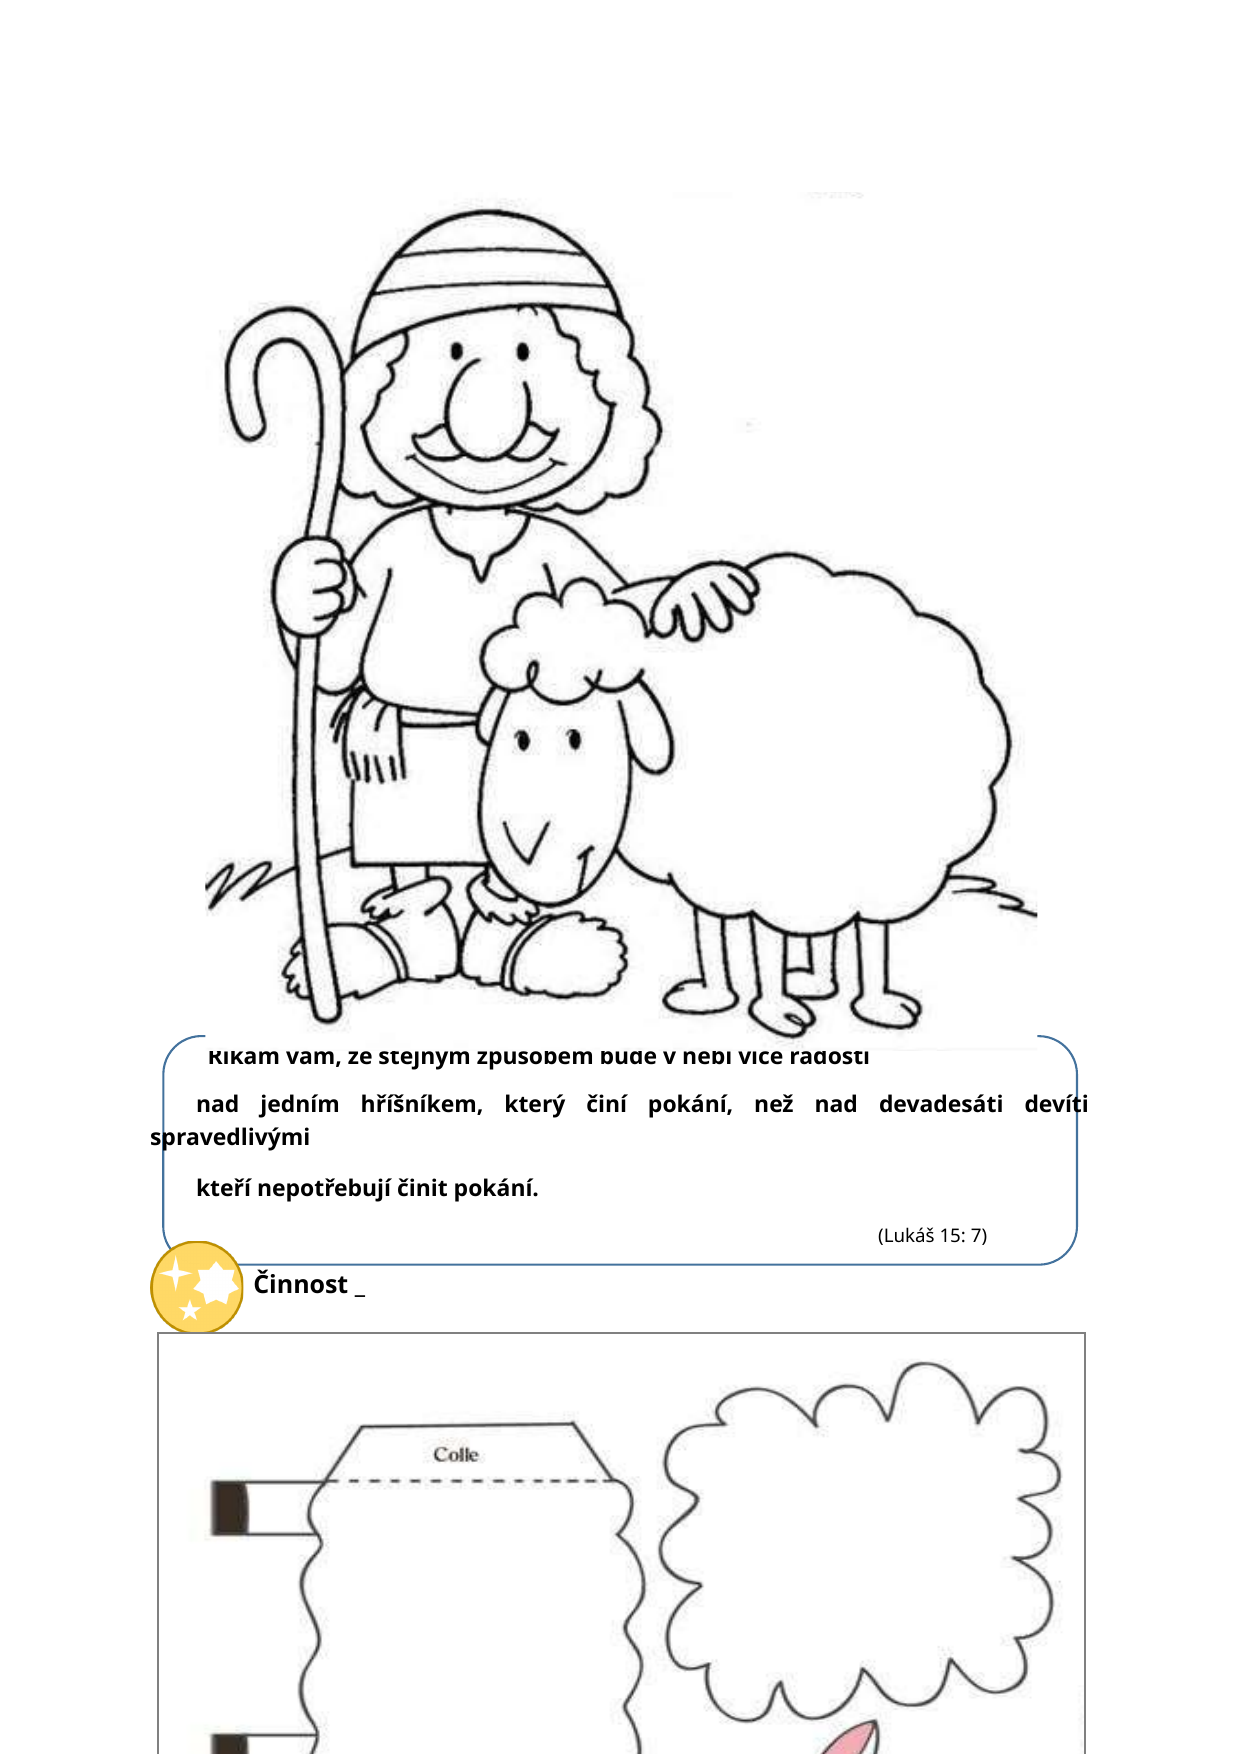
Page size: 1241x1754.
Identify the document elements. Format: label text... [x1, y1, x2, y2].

text Činnost _ [244, 1267, 1090, 1301]
picture [150, 1241, 244, 1335]
text kteří nepotřebují činit pokání. [150, 1172, 1090, 1203]
text (Lukáš 15: 7) [150, 1222, 1090, 1248]
picture [205, 192, 1038, 1051]
text Říkám vám, že stejným způsobem bude v nebi více radosti [150, 1040, 1090, 1071]
picture [159, 1334, 1084, 1754]
text nad jedním hříšníkem, který činí pokání, než nad devadesáti devíti spravedlivými [150, 1088, 1090, 1153]
